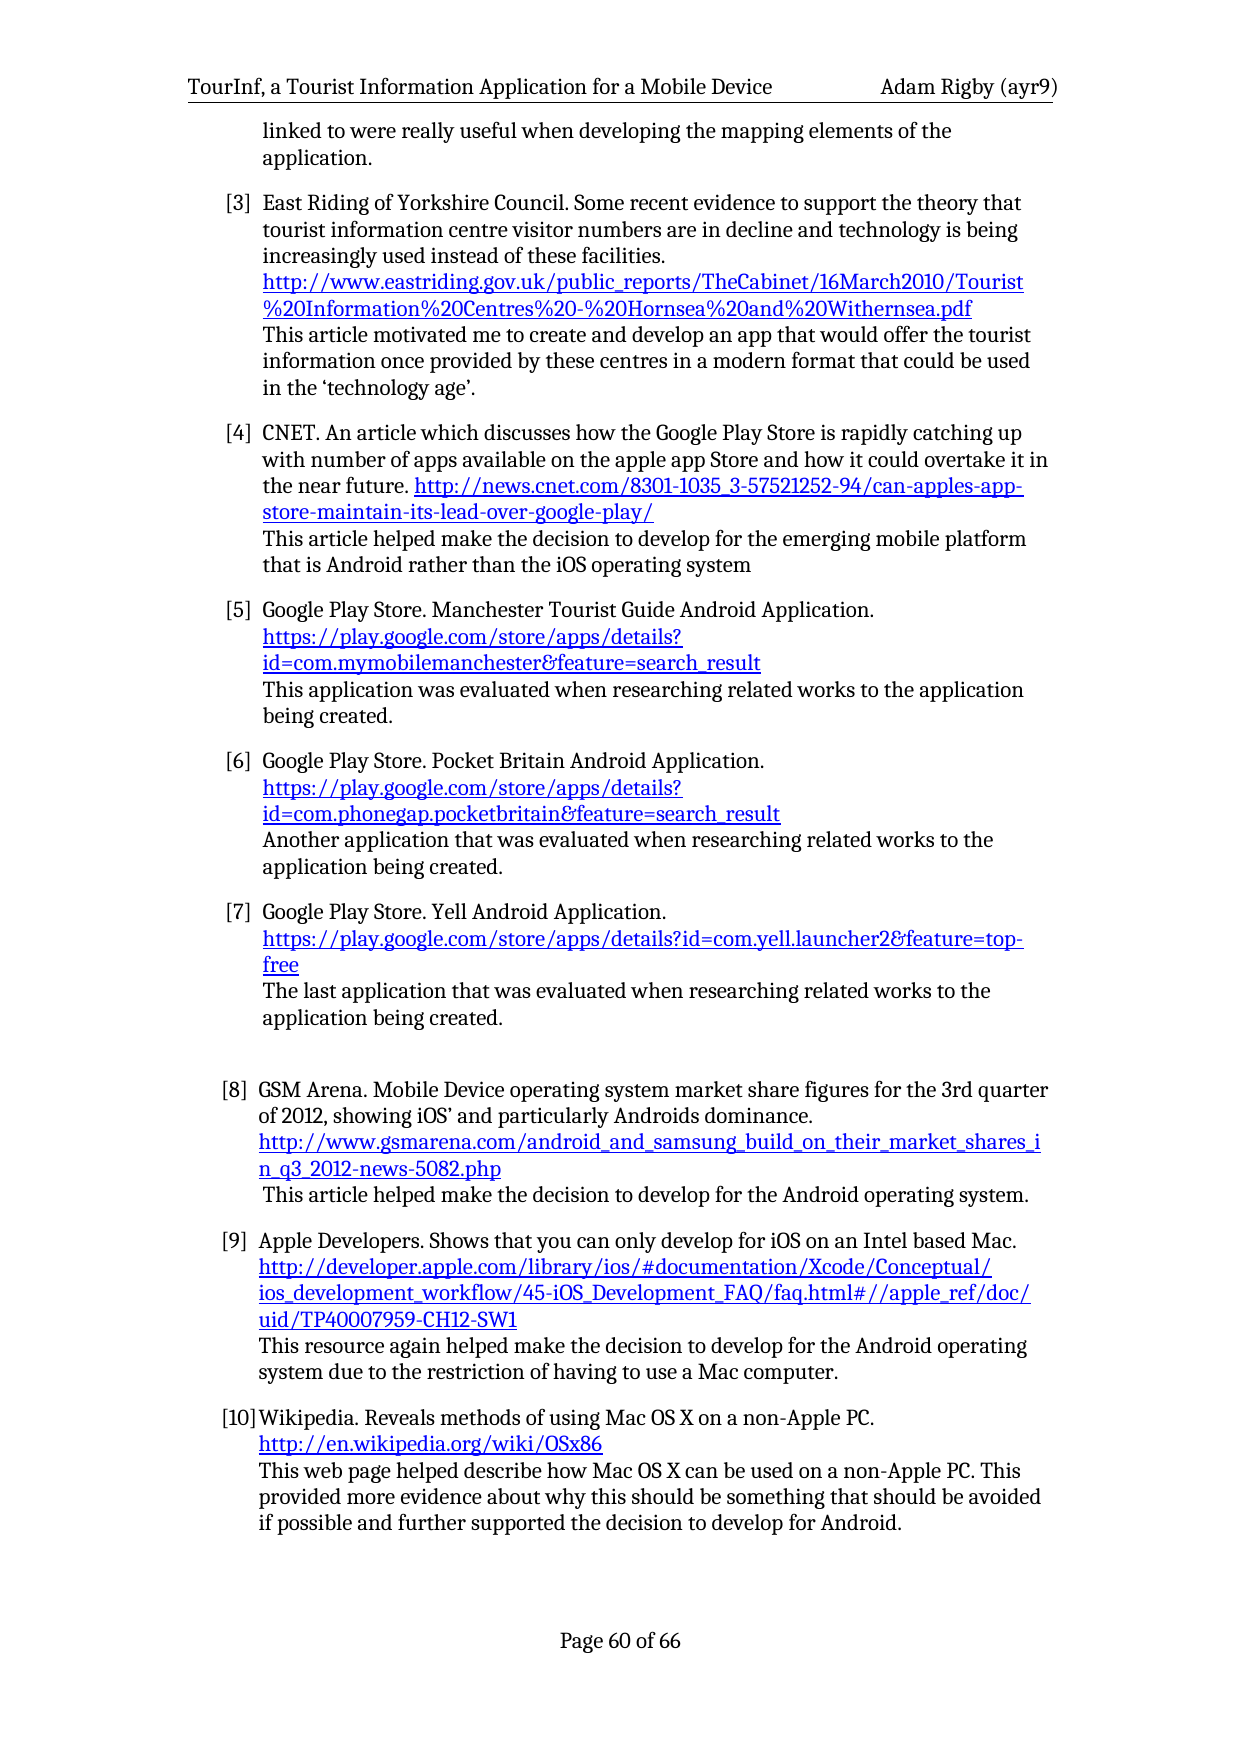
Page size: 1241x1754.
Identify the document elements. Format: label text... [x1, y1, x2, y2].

list This article helped make the decision to develop for the emerging mobile platform that is Android rather than the iOS operating system [262, 525, 1053, 578]
list GSM Arena. Mobile Device operating system market share figures for the 3rd quarter of 2012, showing iOS’ and particularly Androids dominance. http://www.gsmarena.com/android_and_samsung_build_on_their_market_shares_in_q3_2012-news-5082.php [221, 1076, 1053, 1182]
list Google Play Store. Manchester Tourist Guide Android Application. https://play.google.com/store/apps/details?id=com.mymobilemanchester&feature=search_result [225, 597, 1053, 676]
list Wikipedia. Reveals methods of using Mac OS X on a non-Apple PC. http://en.wikipedia.org/wiki/OSx86 [221, 1405, 1053, 1457]
list Apple Developers. Shows that you can only develop for iOS on an Intel based Mac. http://developer.apple.com/library/ios/#documentation/Xcode/Conceptual/ios_development_workflow/45-iOS_Development_FAQ/faq.html#//apple_ref/doc/uid/TP40007959-CH12-SW1 [221, 1227, 1053, 1333]
list This application was evaluated when researching related works to the application being created. [262, 676, 1053, 729]
list Google Play Store. Pocket Britain Android Application. https://play.google.com/store/apps/details?id=com.phonegap.pocketbritain&feature=search_result [225, 748, 1053, 827]
list This article motivated me to create and develop an app that would offer the tourist information once provided by these centres in a modern format that could be used in the ‘technology age’. [262, 322, 1053, 401]
list East Riding of Yorkshire Council. Some recent evidence to support the theory that tourist information centre visitor numbers are in decline and technology is being increasingly used instead of these facilities. http://www.eastriding.gov.uk/public_reports/TheCabinet/16March2010/Tourist%20Information%20Centres%20-%20Hornsea%20and%20Withernsea.pdf [225, 190, 1053, 322]
list CNET. An article which discusses how the Google Play Store is rapidly catching up with number of apps available on the apple app Store and how it could overtake it in the near future. http://news.cnet.com/8301-1035_3-57521252-94/can-apples-app-store-maintain-its-lead-over-google-play/ [225, 420, 1053, 525]
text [262, 118, 1053, 171]
list This resource again helped make the decision to develop for the Android operating system due to the restriction of having to use a Mac computer. [258, 1333, 1053, 1386]
list Google Play Store. Yell Android Application. https://play.google.com/store/apps/details?id=com.yell.launcher2&feature=top-free [225, 899, 1053, 978]
list The last application that was evaluated when researching related works to the application being created. [262, 978, 1053, 1031]
list This article helped make the decision to develop for the Android operating system. [262, 1182, 1053, 1208]
list Another application that was evaluated when researching related works to the application being created. [262, 827, 1053, 880]
list This web page helped describe how Mac OS X can be used on a non-Apple PC. This provided more evidence about why this should be something that should be avoided if possible and further supported the decision to develop for Android. [258, 1457, 1053, 1536]
